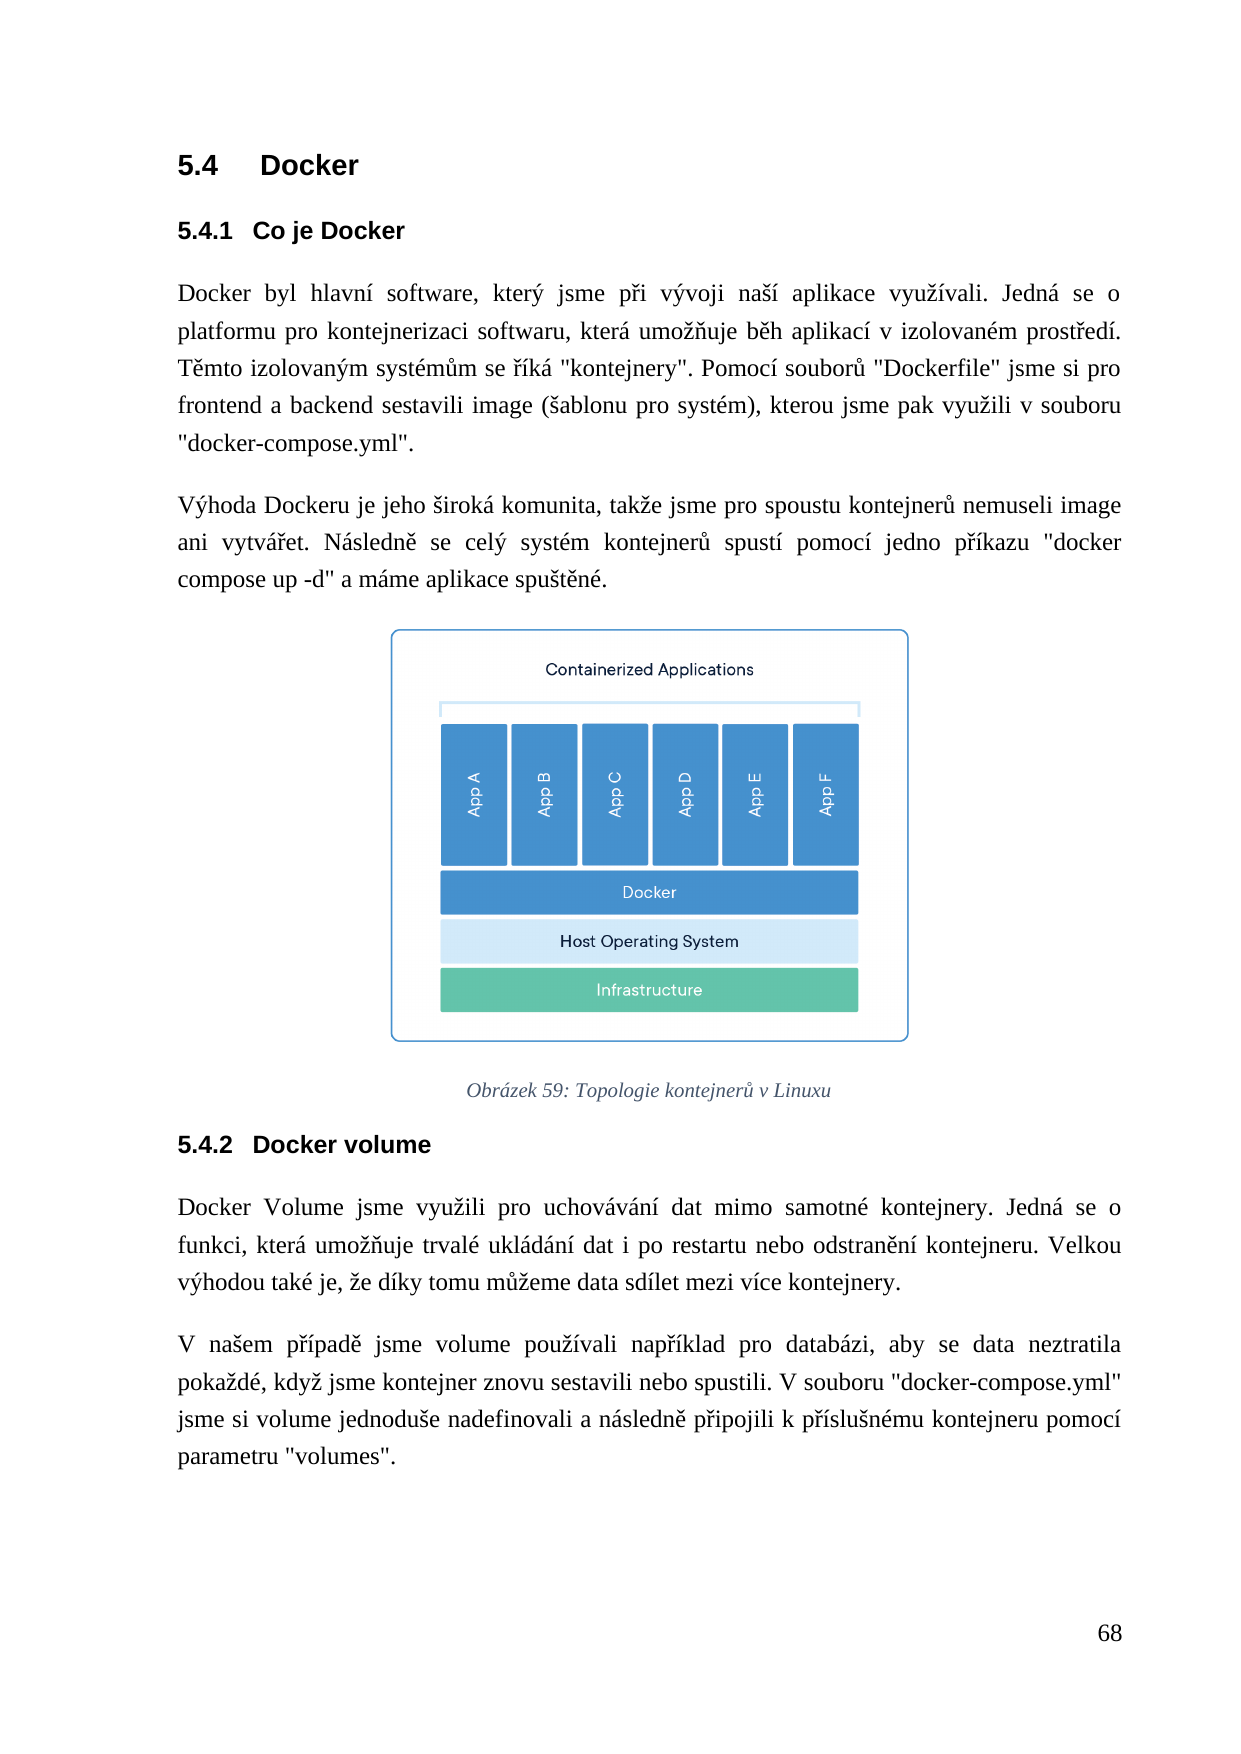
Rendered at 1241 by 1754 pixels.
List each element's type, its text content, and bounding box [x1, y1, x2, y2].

text V našem případě jsme volume používali například pro databázi, aby se data neztratila pokaždé, když jsme kontejner znovu sestavili nebo spustili. V souboru "docker-compose.yml" jsme si volume jednoduše nadefinovali a následně připojili k příslušnému kontejneru pomocí parametru "volumes". [177, 1329, 1122, 1470]
text Docker byl hlavní software, který jsme při vývoji naší aplikace využívali. Jedná se o platformu pro kontejnerizaci softwaru, která umožňuje běh aplikací v izolovaném prostředí. Těmto izolovaným systémům se říká "kontejnery". Pomocí souborů "Dockerfile" jsme si pro frontend a backend sestavili image (šablonu pro systém), kterou jsme pak využili v souboru "docker-compose.yml". [177, 278, 1122, 456]
text Výhoda Dockeru je jeho široká komunita, takže jsme pro spoustu kontejnerů nemuseli image ani vytvářet. Následně se celý systém kontejnerů spustí pomocí jedno příkazu "docker compose up -d" a máme aplikace spuštěné. [177, 490, 1122, 593]
subtitle Co je Docker [177, 216, 1122, 245]
subtitle Docker [177, 148, 1122, 181]
subtitle Docker volume [177, 1130, 1122, 1159]
text Docker Volume jsme využili pro uchovávání dat mimo samotné kontejnery. Jedná se o funkci, která umožňuje trvalé ukládání dat i po restartu nebo odstranění kontejneru. Velkou výhodou také je, že díky tomu můžeme data sdílet mezi více kontejnery. [177, 1192, 1122, 1296]
picture [387, 626, 912, 1045]
